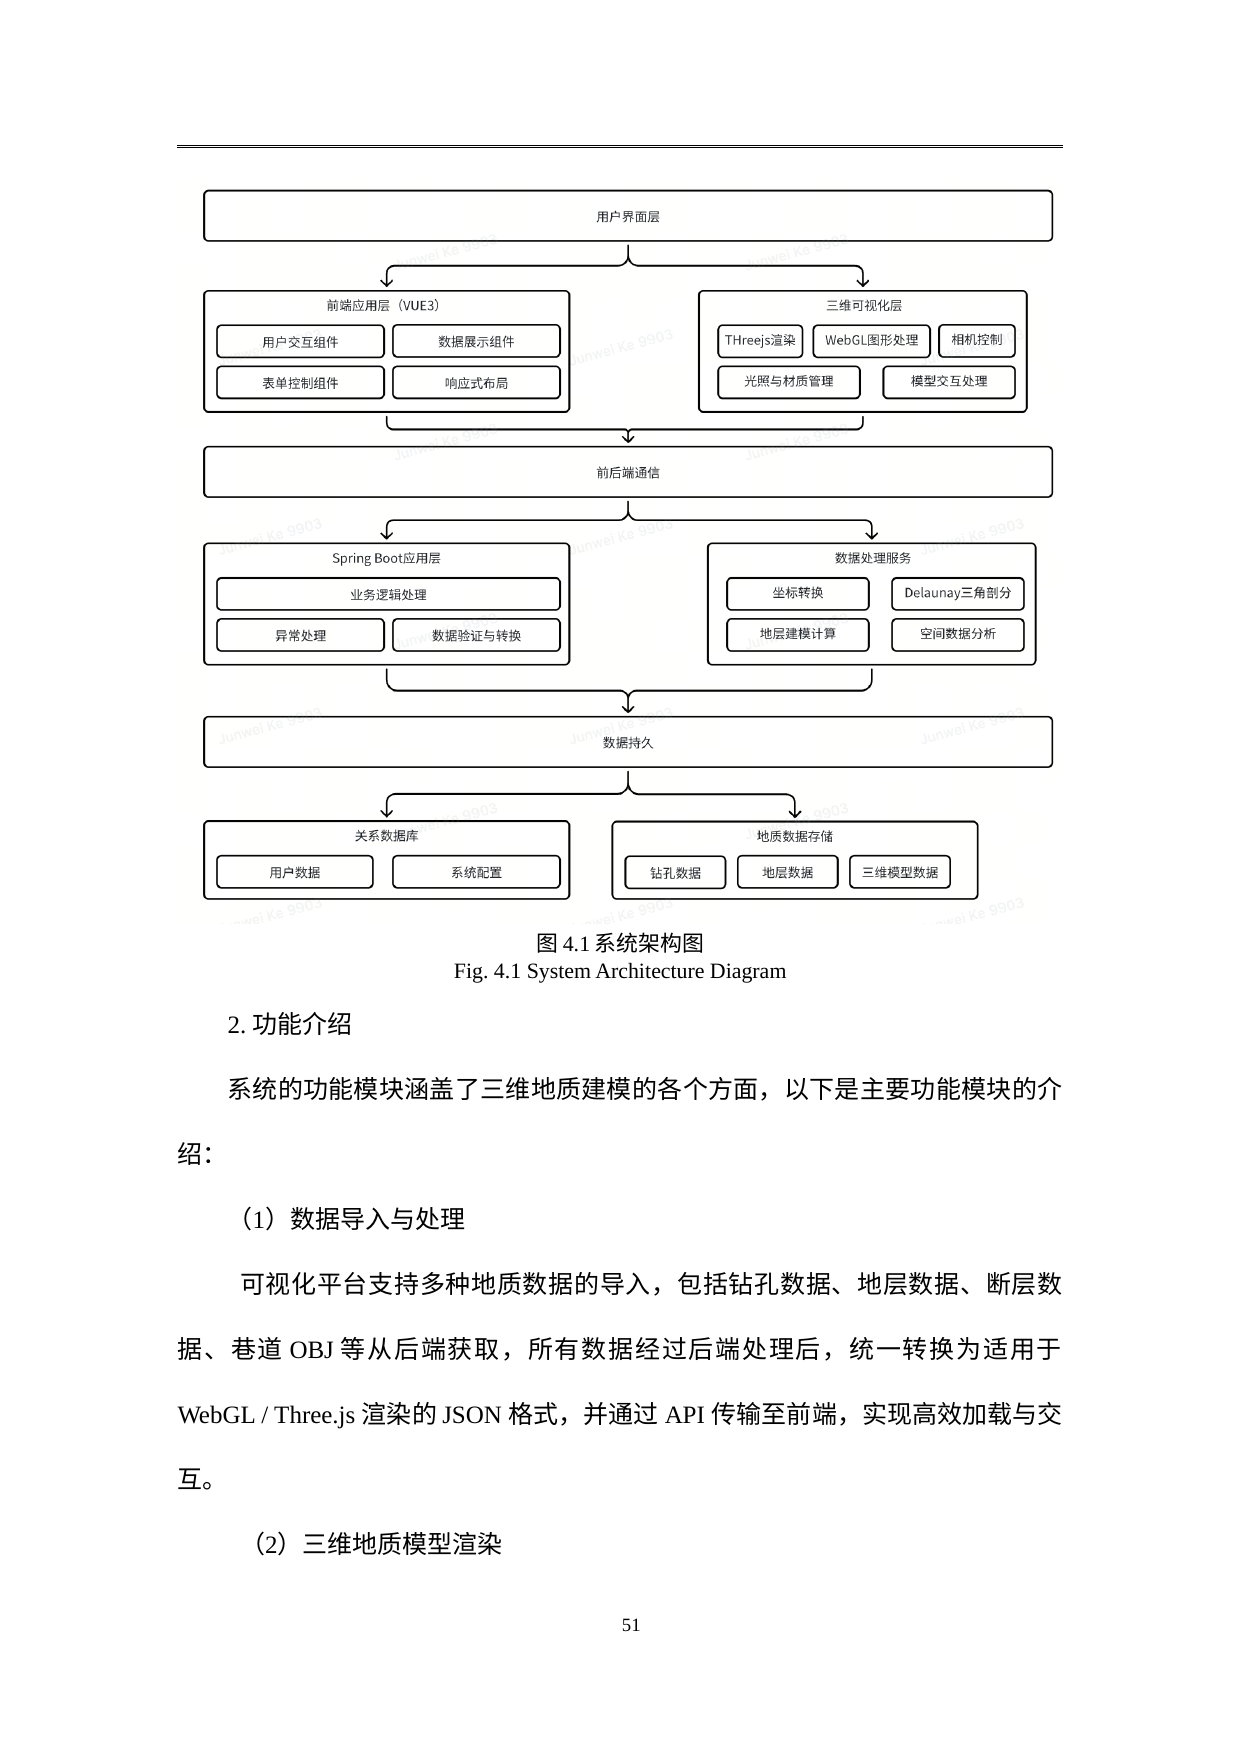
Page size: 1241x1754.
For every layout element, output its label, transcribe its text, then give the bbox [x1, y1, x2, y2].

text 图4.1系统架构图 [177, 926, 1063, 958]
text Fig. 4.1 System Architecture Diagram [177, 958, 1063, 983]
picture [177, 178, 1063, 924]
text （2）三维地质模型渲染 [177, 1510, 1063, 1575]
text 2. 功能介绍 [177, 990, 1063, 1055]
text 系统的功能模块涵盖了三维地质建模的各个方面，以下是主要功能模块的介绍： [177, 1055, 1063, 1185]
text （1）数据导入与处理 [177, 1185, 1063, 1250]
text 可视化平台支持多种地质数据的导入，包括钻孔数据、地层数据、断层数据、巷道OBJ等从后端获取，所有数据经过后端处理后，统一转换为适用于 WebGL / Three.js 渲染的JSON 格式，并通过 API 传输至前端，实现高效加载与交互。 [177, 1250, 1063, 1510]
